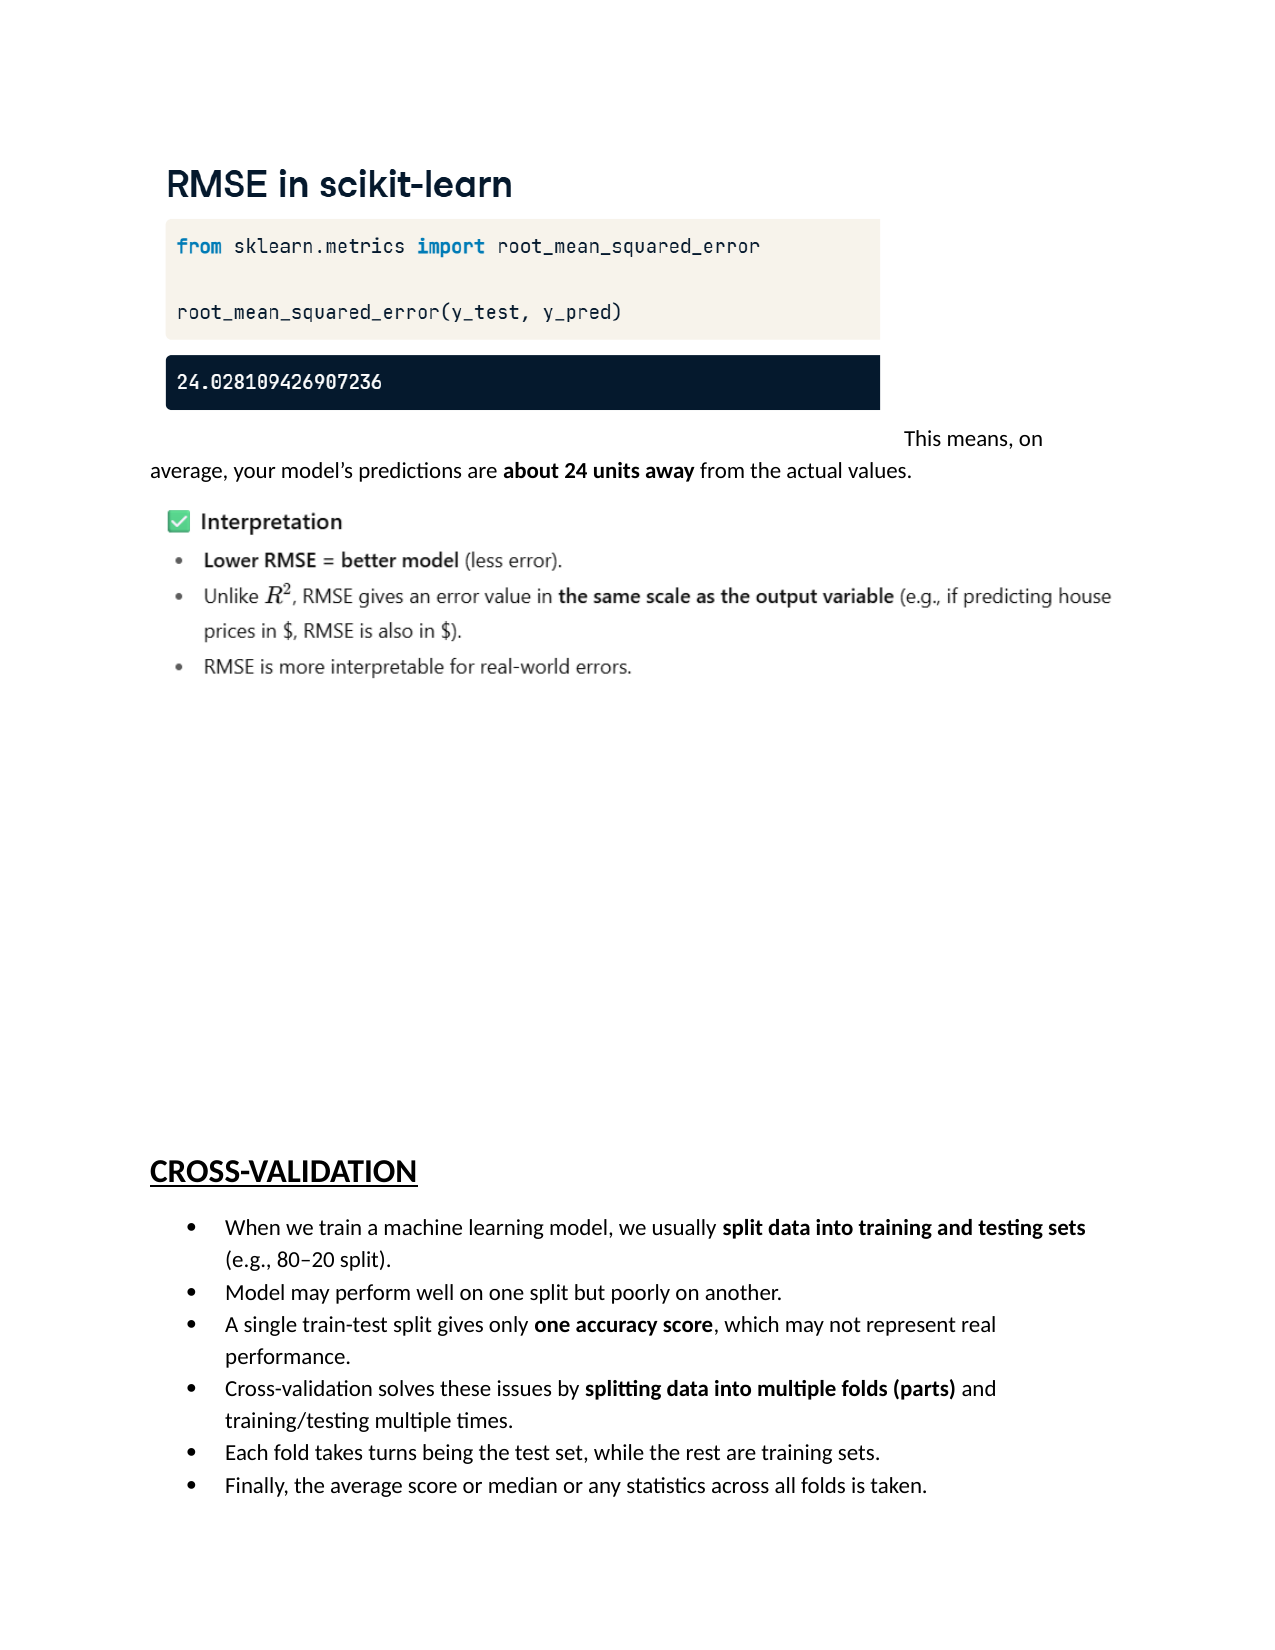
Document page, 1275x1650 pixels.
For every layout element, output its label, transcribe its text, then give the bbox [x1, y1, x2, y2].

list Each fold takes turns being the test set, while the rest are training sets. [187, 1438, 1125, 1467]
list Model may perform well on one split but poorly on another. [187, 1278, 1125, 1306]
text This means, on average, your model’s predictions are about 24 units away from the actual values. [150, 424, 1125, 484]
list A single train-test split gives only one accuracy score, which may not represent real performance. [187, 1310, 1125, 1370]
list When we train a machine learning model, we usually split data into training and testing sets (e.g., 80–20 split). [187, 1213, 1125, 1273]
picture [150, 499, 1125, 686]
text CROSS-VALIDATION [150, 1150, 1125, 1191]
list Cross-validation solves these issues by splitting data into multiple folds (parts) and training/testing multiple times. [187, 1374, 1125, 1434]
picture [150, 154, 880, 425]
list Finally, the average score or median or any statistics across all folds is taken. [187, 1471, 1125, 1499]
